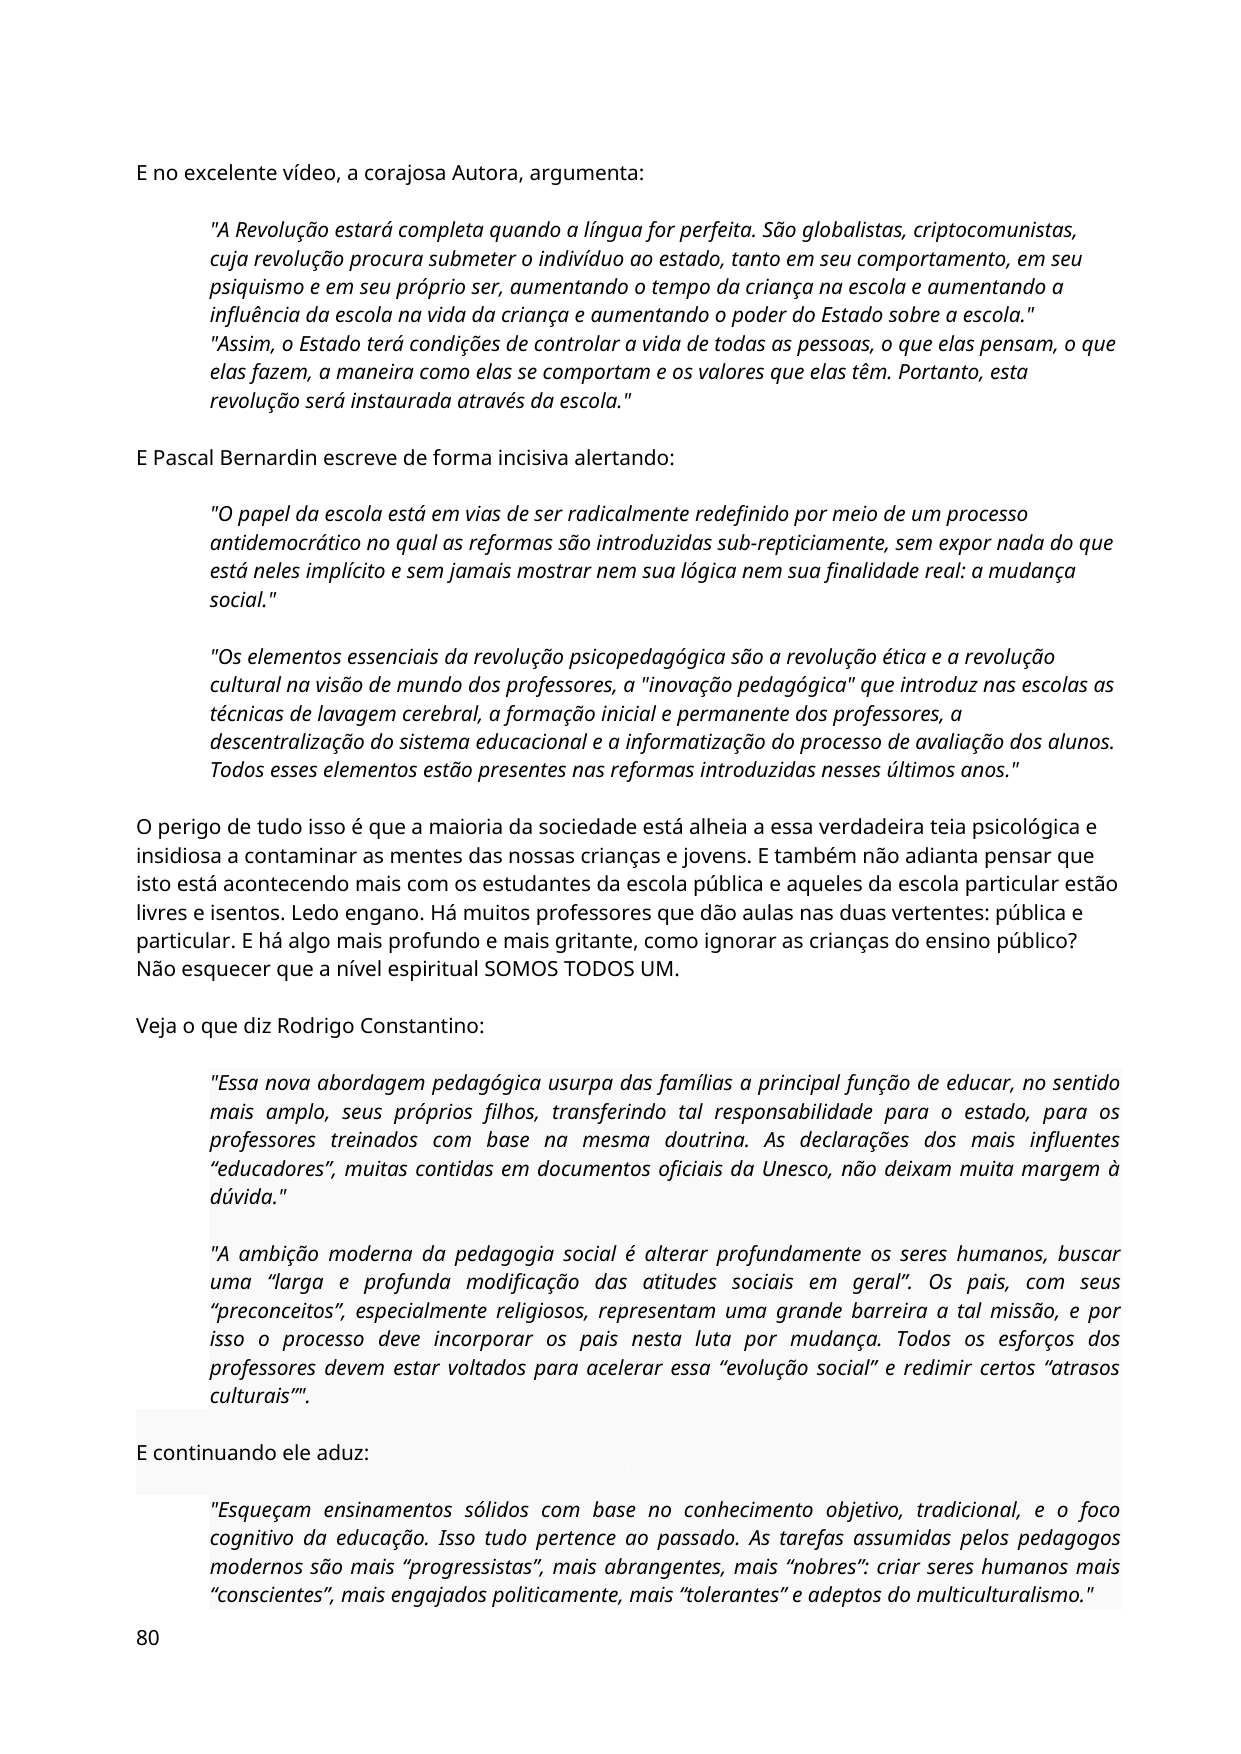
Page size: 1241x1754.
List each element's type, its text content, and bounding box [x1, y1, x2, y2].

text "Assim, o Estado terá condições de controlar a vida de todas as pessoas, o que elas pensam, o que elas fazem, a maneira como elas se comportam e os valores que elas têm. Portanto, esta revolução será instaurada através da escola." [209, 329, 1122, 414]
text E Pascal Bernardin escreve de forma incisiva alertando: [136, 443, 1122, 471]
text "A Revolução estará completa quando a língua for perfeita. São globalistas, criptocomunistas, cuja revolução procura submeter o indivíduo ao estado, tanto em seu comportamento, em seu psiquismo e em seu próprio ser, aumentando o tempo da criança na escola e aumentando a influência da escola na vida da criança e aumentando o poder do Estado sobre a escola." [209, 215, 1122, 329]
text "Essa nova abordagem pedagógica usurpa das famílias a principal função de educar, no sentido mais amplo, seus próprios filhos, transferindo tal responsabilidade para o estado, para os professores treinados com base na mesma doutrina. As declarações dos mais influentes “educadores”, muitas contidas em documentos oficiais da Unesco, não deixam muita margem à dúvida." [209, 1068, 1122, 1211]
text Veja o que diz Rodrigo Constantino: [136, 1011, 1122, 1040]
text E continuando ele aduz: [136, 1438, 1122, 1466]
text O perigo de tudo isso é que a maioria da sociedade está alheia a essa verdadeira teia psicológica e insidiosa a contaminar as mentes das nossas crianças e jovens. E também não adianta pensar que isto está acontecendo mais com os estudantes da escola pública e aqueles da escola particular estão livres e isentos. Ledo engano. Há muitos professores que dão aulas nas duas vertentes: pública e particular. E há algo mais profundo e mais gritante, como ignorar as crianças do ensino público? Não esquecer que a nível espiritual SOMOS TODOS UM. [136, 812, 1122, 983]
text "O papel da escola está em vias de ser radicalmente redefinido por meio de um processo antidemocrático no qual as reformas são introduzidas sub-repticiamente, sem expor nada do que está neles implícito e sem jamais mostrar nem sua lógica nem sua finalidade real: a mudança social." [209, 499, 1122, 613]
text "Os elementos essenciais da revolução psicopedagógica são a revolução ética e a revolução cultural na visão de mundo dos professores, a "inovação pedagógica" que introduz nas escolas as técnicas de lavagem cerebral, a formação inicial e permanente dos professores, a descentralização do sistema educacional e a informatização do processo de avaliação dos alunos. Todos esses elementos estão presentes nas reformas introduzidas nesses últimos anos." [209, 642, 1122, 784]
text "Esqueçam ensinamentos sólidos com base no conhecimento objetivo, tradicional, e o foco cognitivo da educação. Isso tudo pertence ao passado. As tarefas assumidas pelos pedagogos modernos são mais “progressistas”, mais abrangentes, mais “nobres”: criar seres humanos mais “conscientes”, mais engajados politicamente, mais “tolerantes” e adeptos do multiculturalismo." [209, 1495, 1122, 1609]
text E no excelente vídeo, a corajosa Autora, argumenta: [136, 158, 1122, 187]
text "A ambição moderna da pedagogia social é alterar profundamente os seres humanos, buscar uma “larga e profunda modificação das atitudes sociais em geral”. Os pais, com seus “preconceitos”, especialmente religiosos, representam uma grande barreira a tal missão, e por isso o processo deve incorporar os pais nesta luta por mudança. Todos os esforços dos professores devem estar voltados para acelerar essa “evolução social” e redimir certos “atrasos culturais”". [209, 1239, 1122, 1409]
